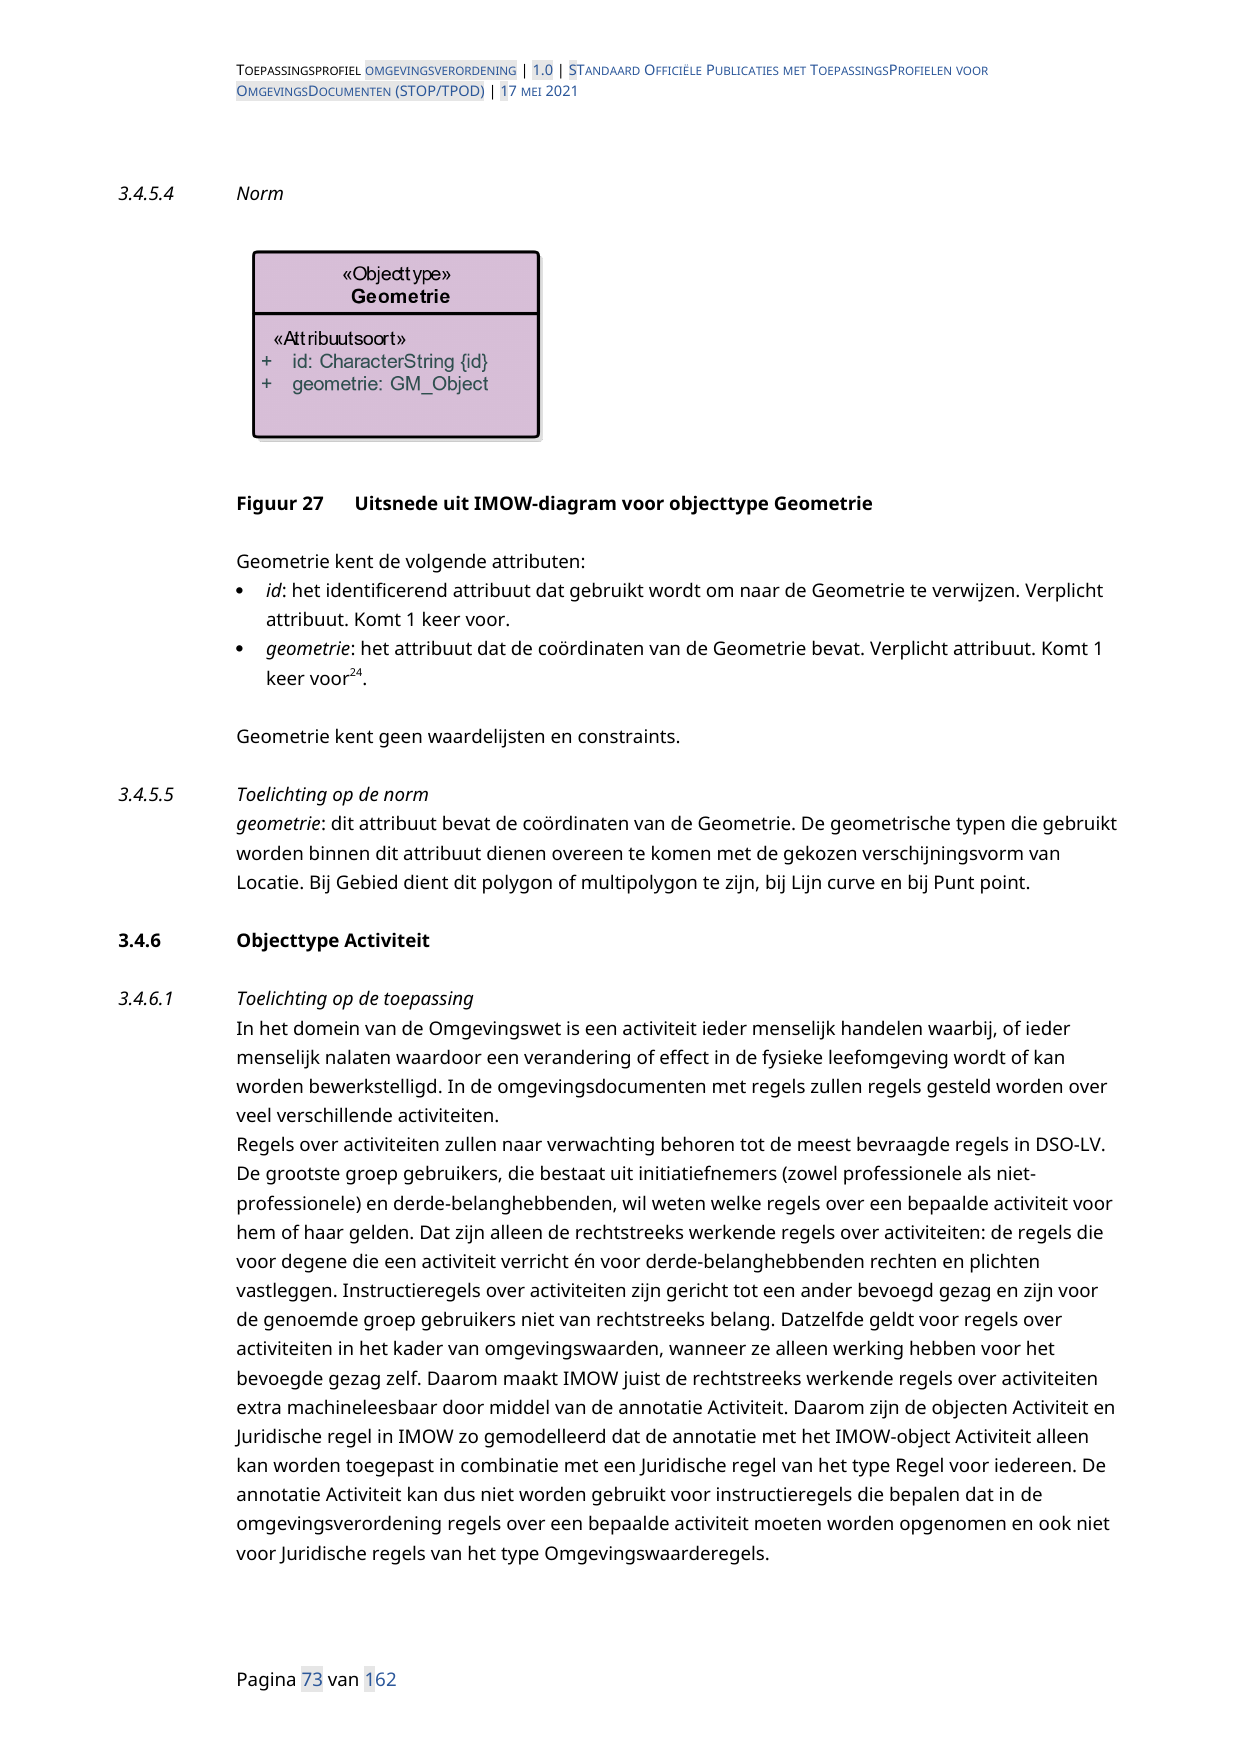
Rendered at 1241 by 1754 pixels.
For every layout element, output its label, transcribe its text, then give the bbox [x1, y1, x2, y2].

text Uitsnede uit IMOW-diagram voor objecttype Geometrie [236, 487, 1122, 516]
text geometrie: het attribuut dat de coördinaten van de Geometrie bevat. Verplicht attribuut. Komt 1 keer voor. [236, 632, 1122, 691]
subtitle Toelichting op de toepassing [118, 982, 1122, 1012]
text geometrie: dit attribuut bevat de coördinaten van de Geometrie. De geometrische typen die gebruikt worden binnen dit attribuut dienen overeen te komen met de gekozen verschijningsvorm van Locatie. Bij Gebied dient dit polygon of multipolygon te zijn, bij Lijn curve en bij Punt point. [236, 807, 1122, 895]
subtitle Objecttype Activiteit [118, 924, 1122, 953]
text Geometrie kent geen waardelijsten en constraints. [236, 720, 1122, 749]
text Regels over activiteiten zullen naar verwachting behoren tot de meest bevraagde regels in DSO-LV. De grootste groep gebruikers, die bestaat uit initiatiefnemers (zowel professionele als niet-professionele) en derde-belanghebbenden, wil weten welke regels over een bepaalde activiteit voor hem of haar gelden. Dat zijn alleen de rechtstreeks werkende regels over activiteiten: de regels die voor degene die een activiteit verricht én voor derde-belanghebbenden rechten en plichten vastleggen. Instructieregels over activiteiten zijn gericht tot een ander bevoegd gezag en zijn voor de genoemde groep gebruikers niet van rechtstreeks belang. Datzelfde geldt voor regels over activiteiten in het kader van omgevingswaarden, wanneer ze alleen werking hebben voor het bevoegde gezag zelf. Daarom maakt IMOW juist de rechtstreeks werkende regels over activiteiten extra machineleesbaar door middel van de annotatie Activiteit. Daarom zijn de objecten Activiteit en Juridische regel in IMOW zo gemodelleerd dat de annotatie met het IMOW-object Activiteit alleen kan worden toegepast in combinatie met een Juridische regel van het type Regel voor iedereen. De annotatie Activiteit kan dus niet worden gebruikt voor instructieregels die bepalen dat in de omgevingsverordening regels over een bepaalde activiteit moeten worden opgenomen en ook niet voor Juridische regels van het type Omgevingswaarderegels. [236, 1128, 1122, 1566]
picture [236, 235, 560, 458]
text Geometrie kent de volgende attributen: [236, 545, 1122, 574]
text In het domein van de Omgevingswet is een activiteit ieder menselijk handelen waarbij, of ieder menselijk nalaten waardoor een verandering of effect in de fysieke leefomgeving wordt of kan worden bewerkstelligd. In de omgevingsdocumenten met regels zullen regels gesteld worden over veel verschillende activiteiten. [236, 1012, 1122, 1128]
text id: het identificerend attribuut dat gebruikt wordt om naar de Geometrie te verwijzen. Verplicht attribuut. Komt 1 keer voor. [236, 574, 1122, 632]
subtitle Norm [118, 177, 1122, 206]
subtitle Toelichting op de norm [118, 778, 1122, 807]
